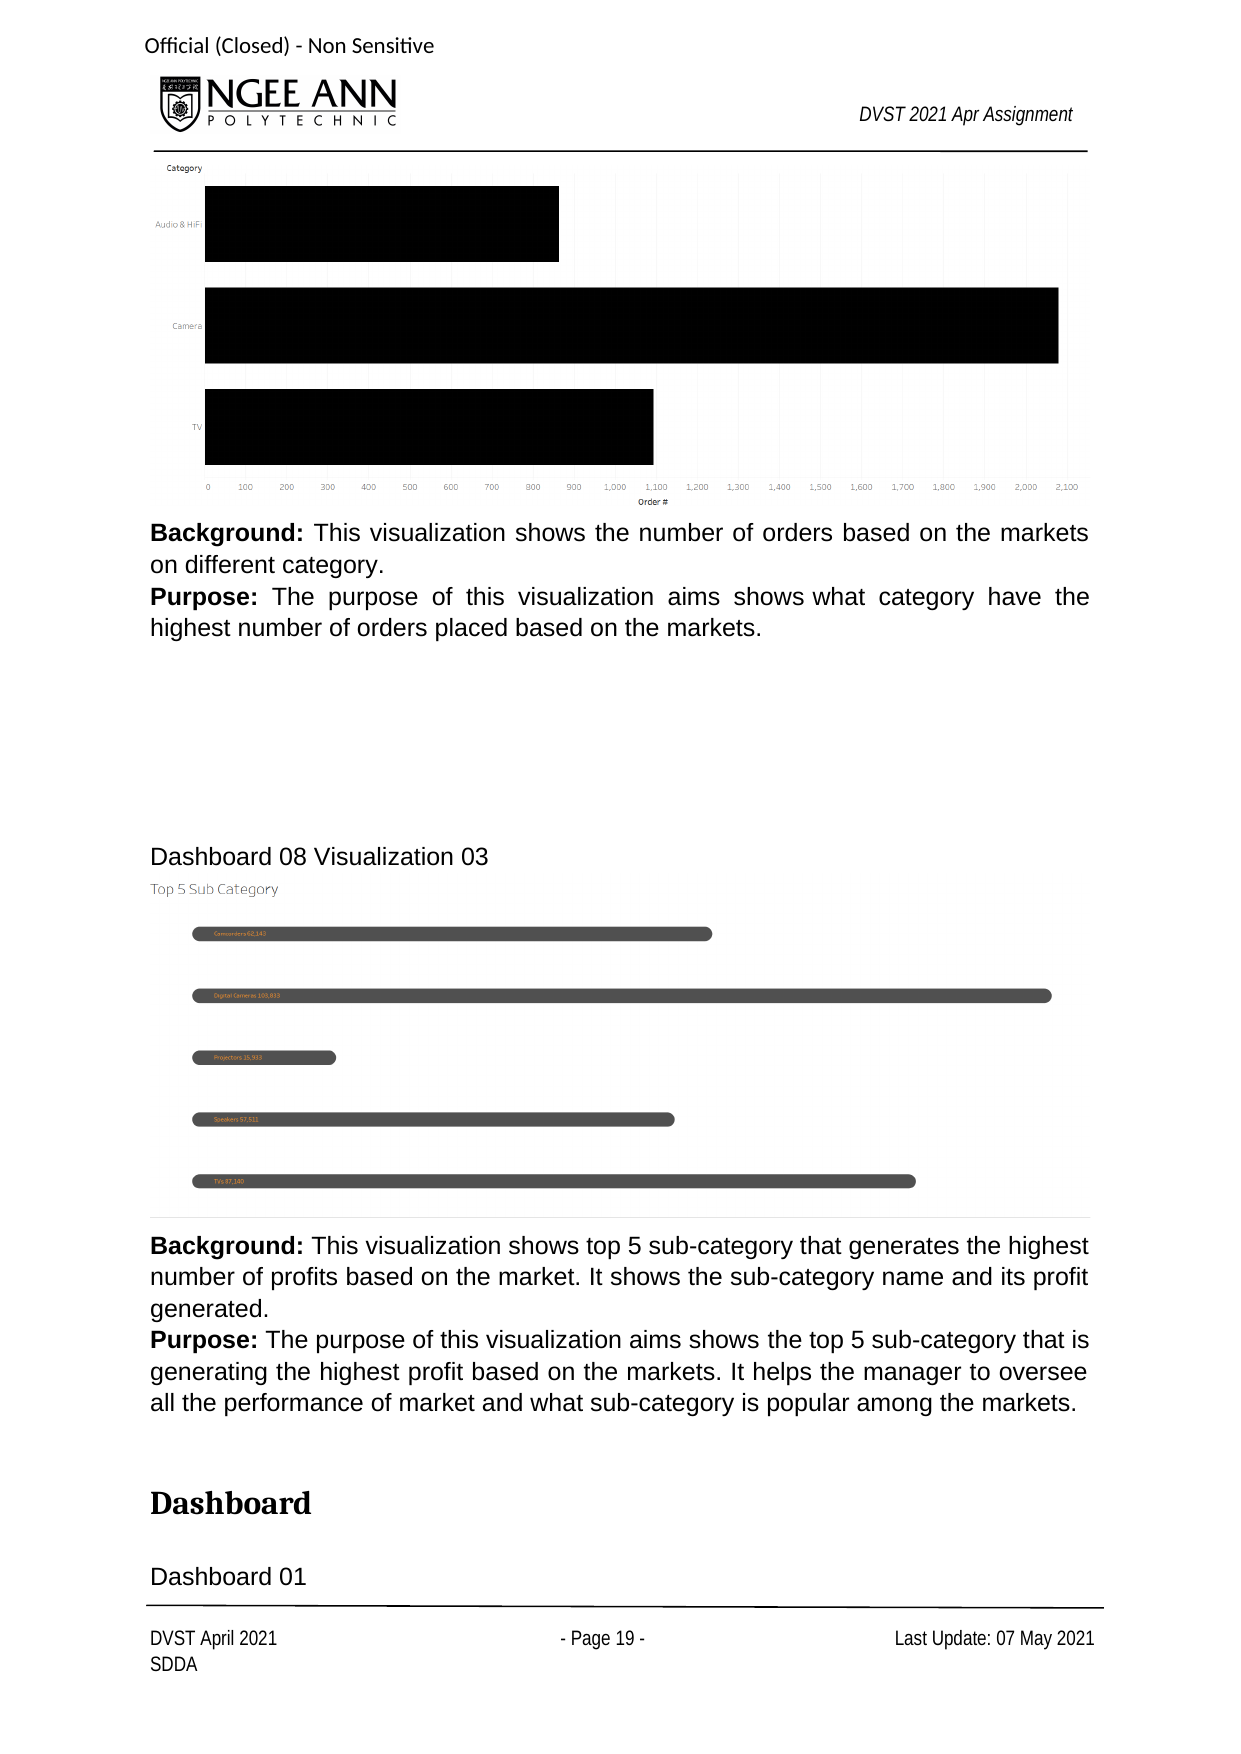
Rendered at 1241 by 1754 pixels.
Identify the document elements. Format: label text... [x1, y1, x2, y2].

text Background: This visualization shows the number of orders based on the markets on different category. [150, 518, 1090, 579]
text Background: This visualization shows top 5 sub-category that generates the highest number of profits based on the market. It shows the sub-category name and its profit generated. [150, 1231, 1090, 1322]
text Purpose: The purpose of this visualization aims shows what category have the highest number of orders placed based on the markets. [150, 582, 1090, 642]
picture [150, 75, 402, 134]
subtitle Dashboard [150, 1484, 1090, 1523]
text Purpose: The purpose of this visualization aims shows the top 5 sub-category that is generating the highest profit based on the markets. It helps the manager to oversee all the performance of market and what sub-category is popular among the markets. [150, 1325, 1090, 1417]
text Dashboard 08 Visualization 03 [150, 842, 1090, 871]
picture [150, 165, 1091, 506]
picture [150, 873, 1091, 1218]
text Dashboard 01 [150, 1562, 1090, 1591]
